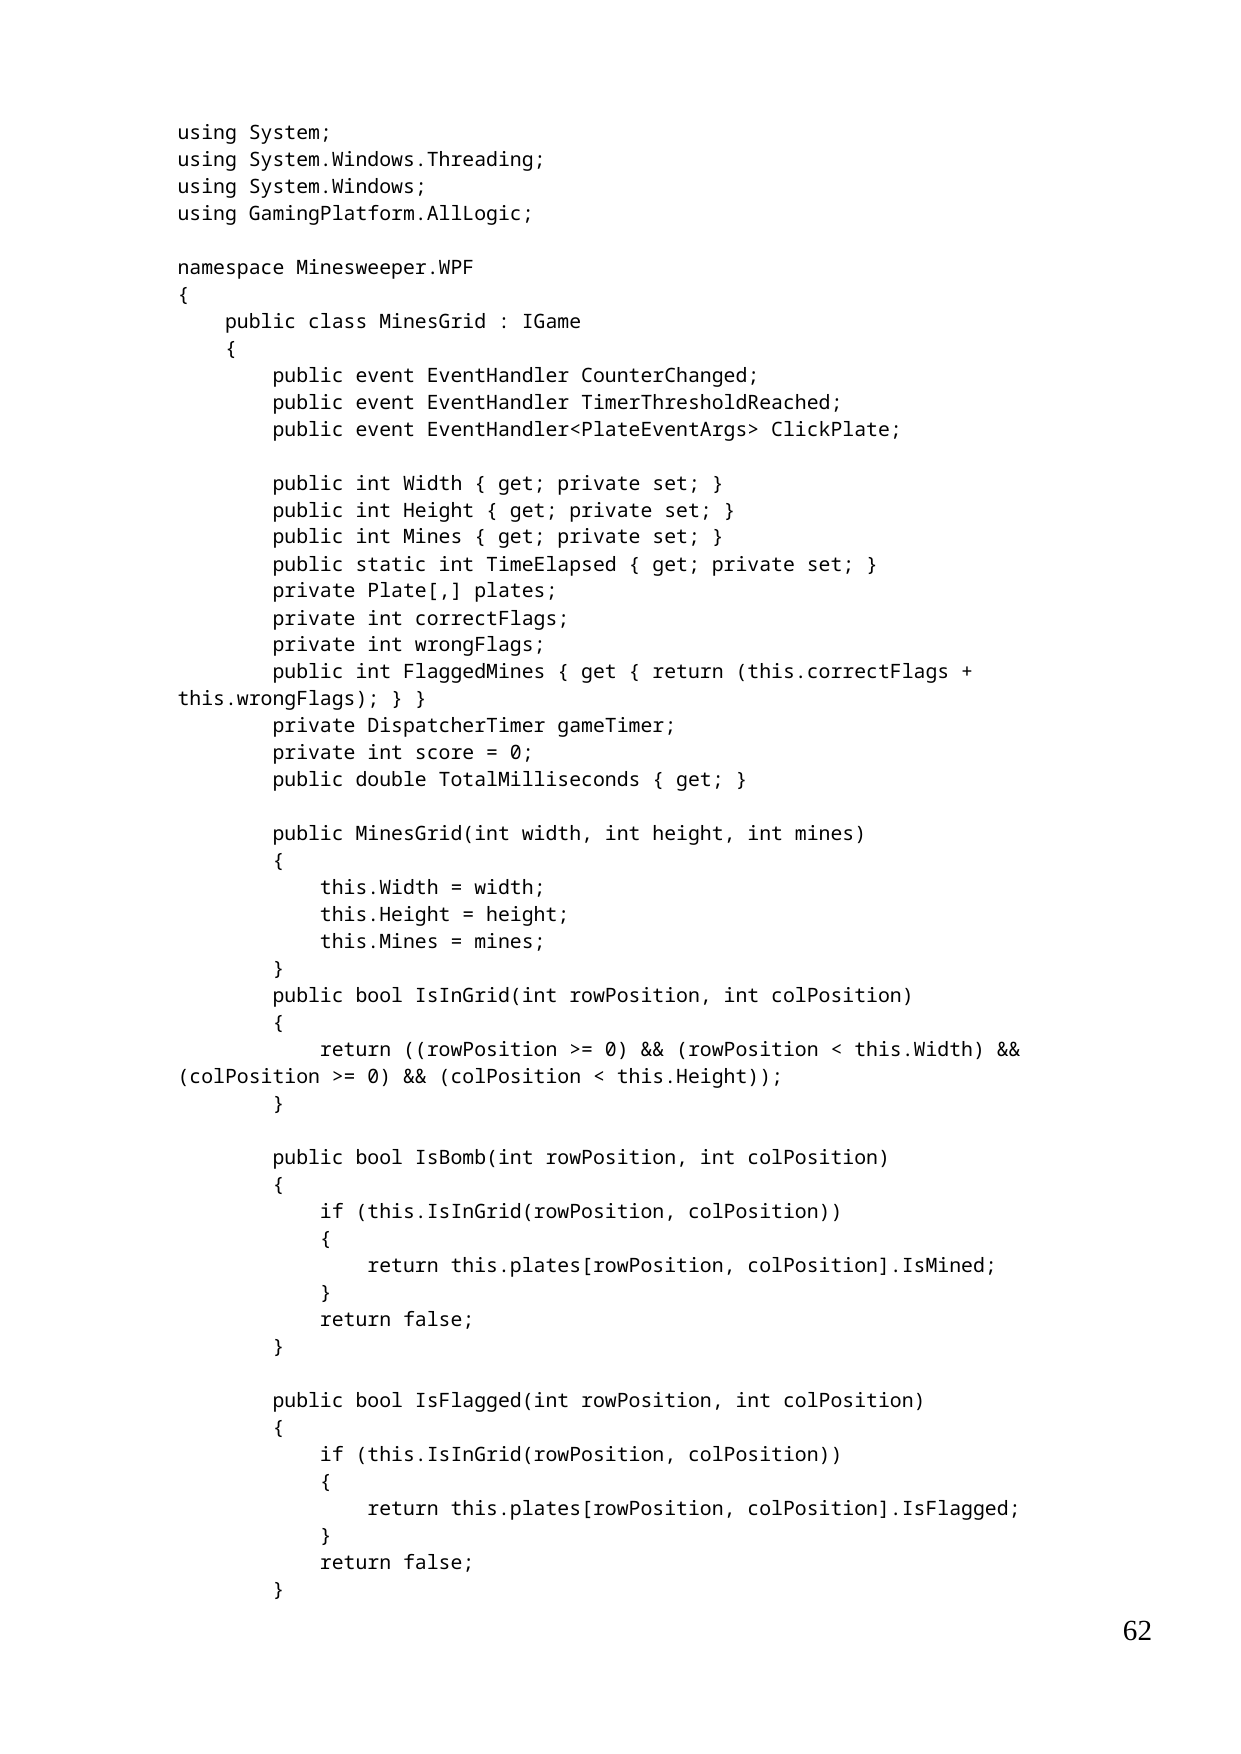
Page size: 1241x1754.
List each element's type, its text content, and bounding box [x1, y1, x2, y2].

text private int wrongFlags; [177, 631, 1152, 658]
text public MinesGrid(int width, int height, int mines) [177, 819, 1152, 847]
text if (this.IsInGrid(rowPosition, colPosition)) [177, 1197, 1152, 1224]
text } [177, 1089, 1152, 1116]
text } [177, 1521, 1152, 1548]
text private Plate[,] plates; [177, 577, 1152, 604]
text public bool IsBomb(int rowPosition, int colPosition) [177, 1143, 1152, 1170]
text private int correctFlags; [177, 604, 1152, 631]
text public int Height { get; private set; } [177, 496, 1152, 523]
text } [177, 954, 1152, 981]
text { [177, 1008, 1152, 1035]
text public int Width { get; private set; } [177, 469, 1152, 496]
text this.Height = height; [177, 901, 1152, 927]
text public static int TimeElapsed { get; private set; } [177, 550, 1152, 577]
text } [177, 1575, 1152, 1602]
text public int Mines { get; private set; } [177, 523, 1152, 550]
text return this.plates[rowPosition, colPosition].IsMined; [177, 1251, 1152, 1278]
text public double TotalMilliseconds { get; } [177, 766, 1152, 793]
text public event EventHandler<PlateEventArgs> ClickPlate; [177, 415, 1152, 442]
text { [177, 280, 1152, 307]
text public event EventHandler CounterChanged; [177, 361, 1152, 388]
text { [177, 1170, 1152, 1197]
text public class MinesGrid : IGame [177, 307, 1152, 334]
text return ((rowPosition >= 0) && (rowPosition < this.Width) && (colPosition >= 0) && (colPosition < this.Height)); [177, 1035, 1152, 1089]
text return false; [177, 1548, 1152, 1575]
text private DispatcherTimer gameTimer; [177, 712, 1152, 739]
text using GamingPlatform.AllLogic; [177, 199, 1152, 226]
text public event EventHandler TimerThresholdReached; [177, 388, 1152, 415]
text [177, 1440, 1152, 1467]
text { [177, 1413, 1152, 1440]
text using System; [177, 118, 1152, 145]
text public bool IsInGrid(int rowPosition, int colPosition) [177, 981, 1152, 1008]
text return this.plates[rowPosition, colPosition].IsFlagged; [177, 1494, 1152, 1521]
text { [177, 1467, 1152, 1494]
text using System.Windows; [177, 172, 1152, 199]
text this.Mines = mines; [177, 927, 1152, 954]
text return false; [177, 1305, 1152, 1332]
text public int FlaggedMines { get { return (this.correctFlags + this.wrongFlags); } } [177, 658, 1152, 712]
text namespace Minesweeper.WPF [177, 253, 1152, 280]
text using System.Windows.Threading; [177, 145, 1152, 172]
text private int score = 0; [177, 739, 1152, 766]
text { [177, 1224, 1152, 1251]
text public bool IsFlagged(int rowPosition, int colPosition) [177, 1386, 1152, 1413]
text { [177, 847, 1152, 873]
text } [177, 1332, 1152, 1359]
text } [177, 1278, 1152, 1305]
text { [177, 334, 1152, 361]
text this.Width = width; [177, 873, 1152, 901]
